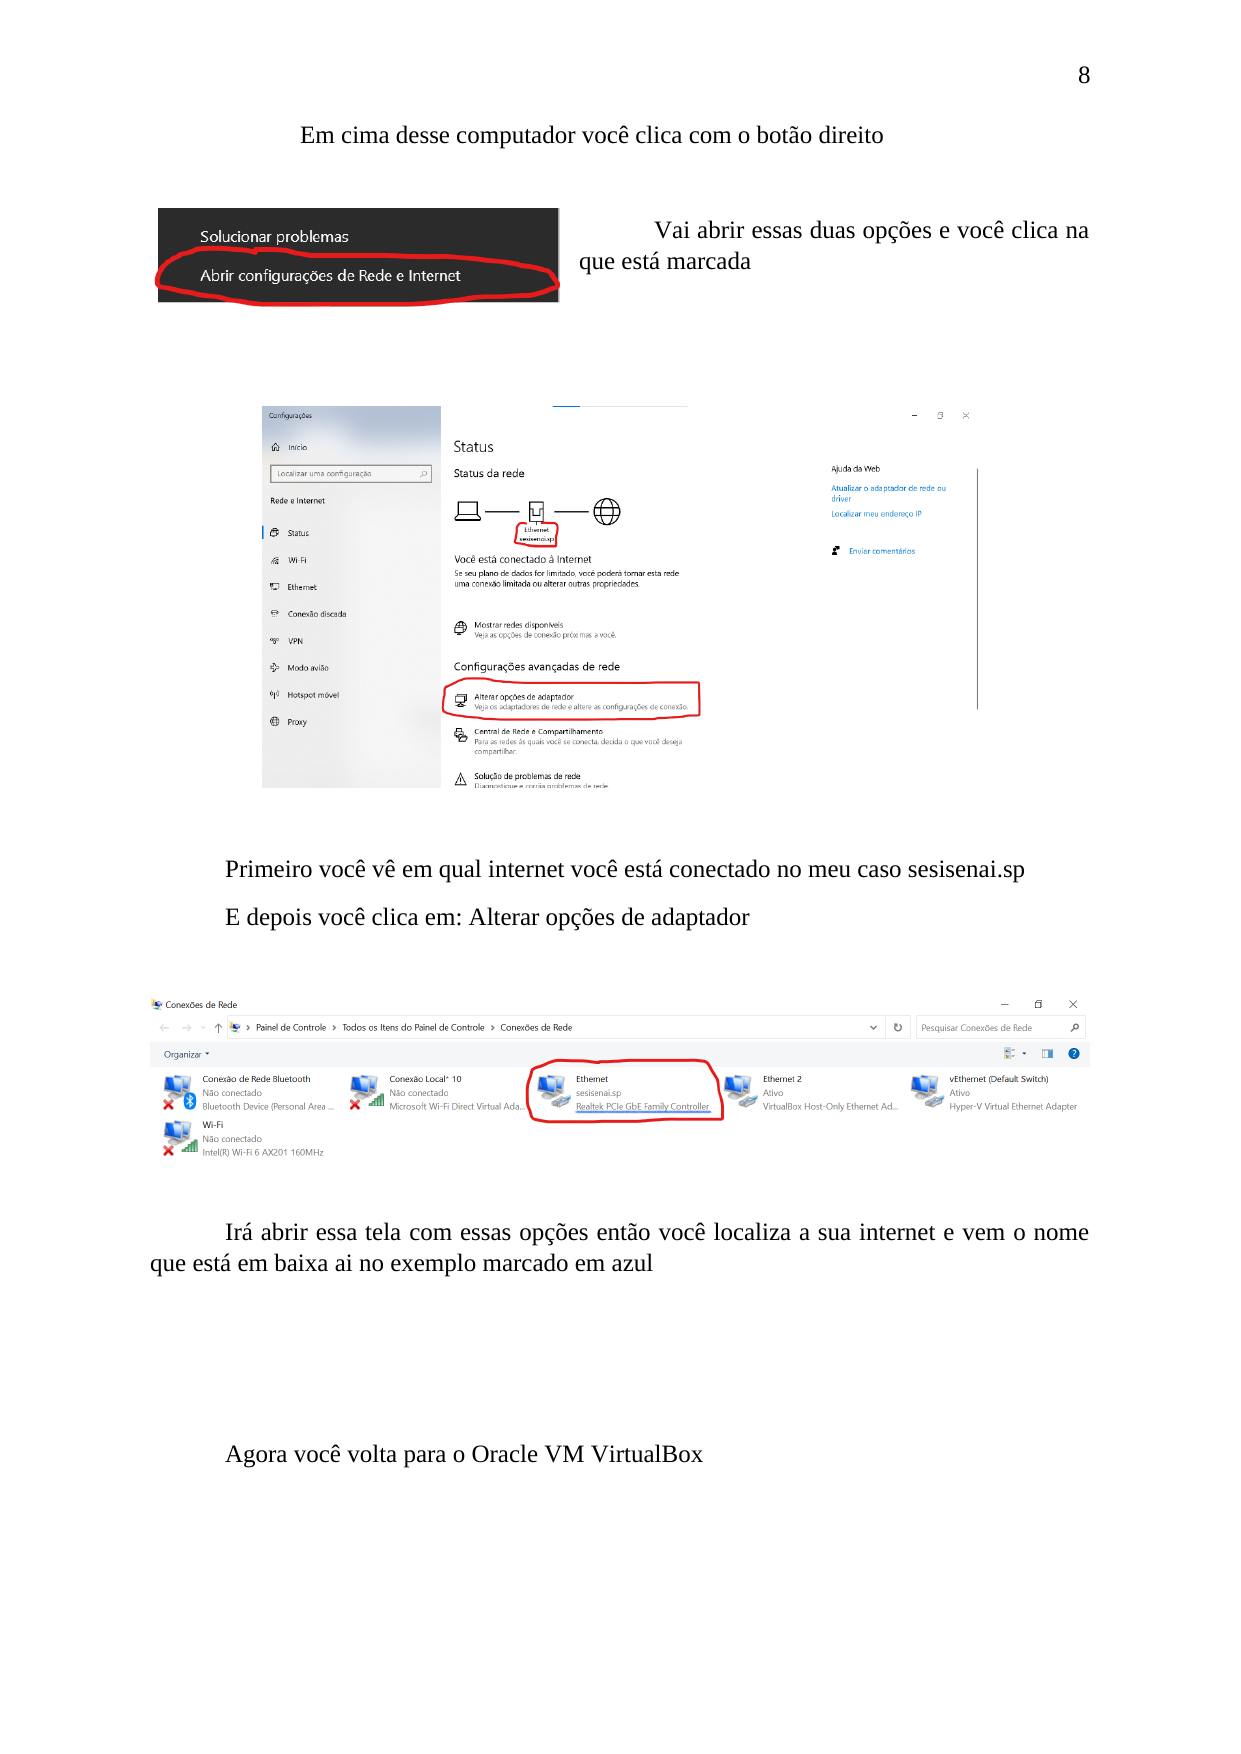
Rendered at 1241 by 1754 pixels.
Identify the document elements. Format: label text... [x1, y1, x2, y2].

text Vai abrir essas duas opções e você clica na que está marcada [561, 215, 1090, 275]
text Agora você volta para o Oracle VM VirtualBox [150, 1439, 1090, 1468]
text Primeiro você vê em qual internet você está conectado no meu caso sesisenai.sp [150, 854, 1090, 883]
text Irá abrir essa tela com essas opções então você localiza a sua internet e vem o nome que está em baixa ai no exemplo marcado em azul [150, 1217, 1090, 1277]
text Em cima desse computador você clica com o botão direito [225, 120, 1090, 149]
text E depois você clica em: Alterar opções de adaptador [150, 902, 1090, 930]
picture [150, 997, 1091, 1199]
picture [153, 208, 561, 307]
picture [262, 406, 979, 788]
